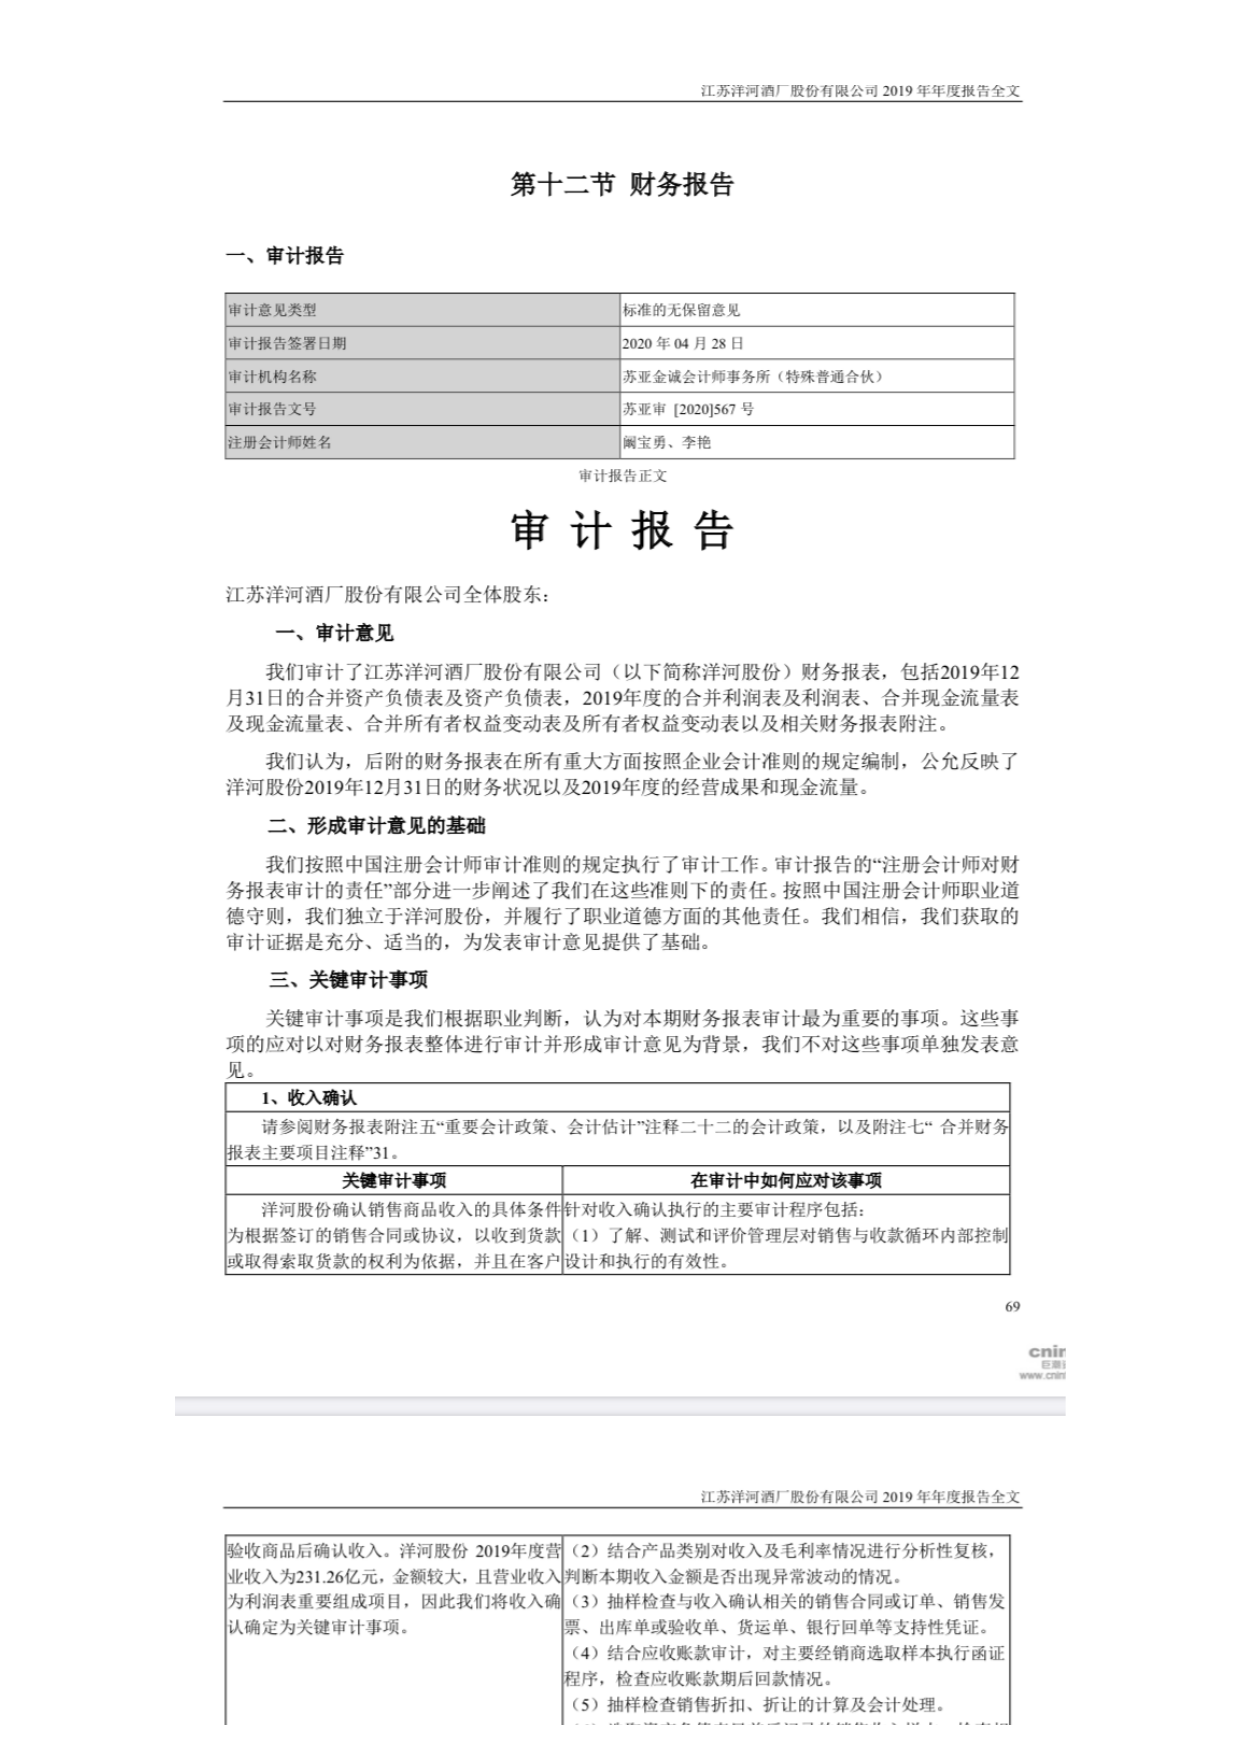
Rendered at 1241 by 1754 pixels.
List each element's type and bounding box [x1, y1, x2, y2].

picture [175, 85, 1066, 1725]
